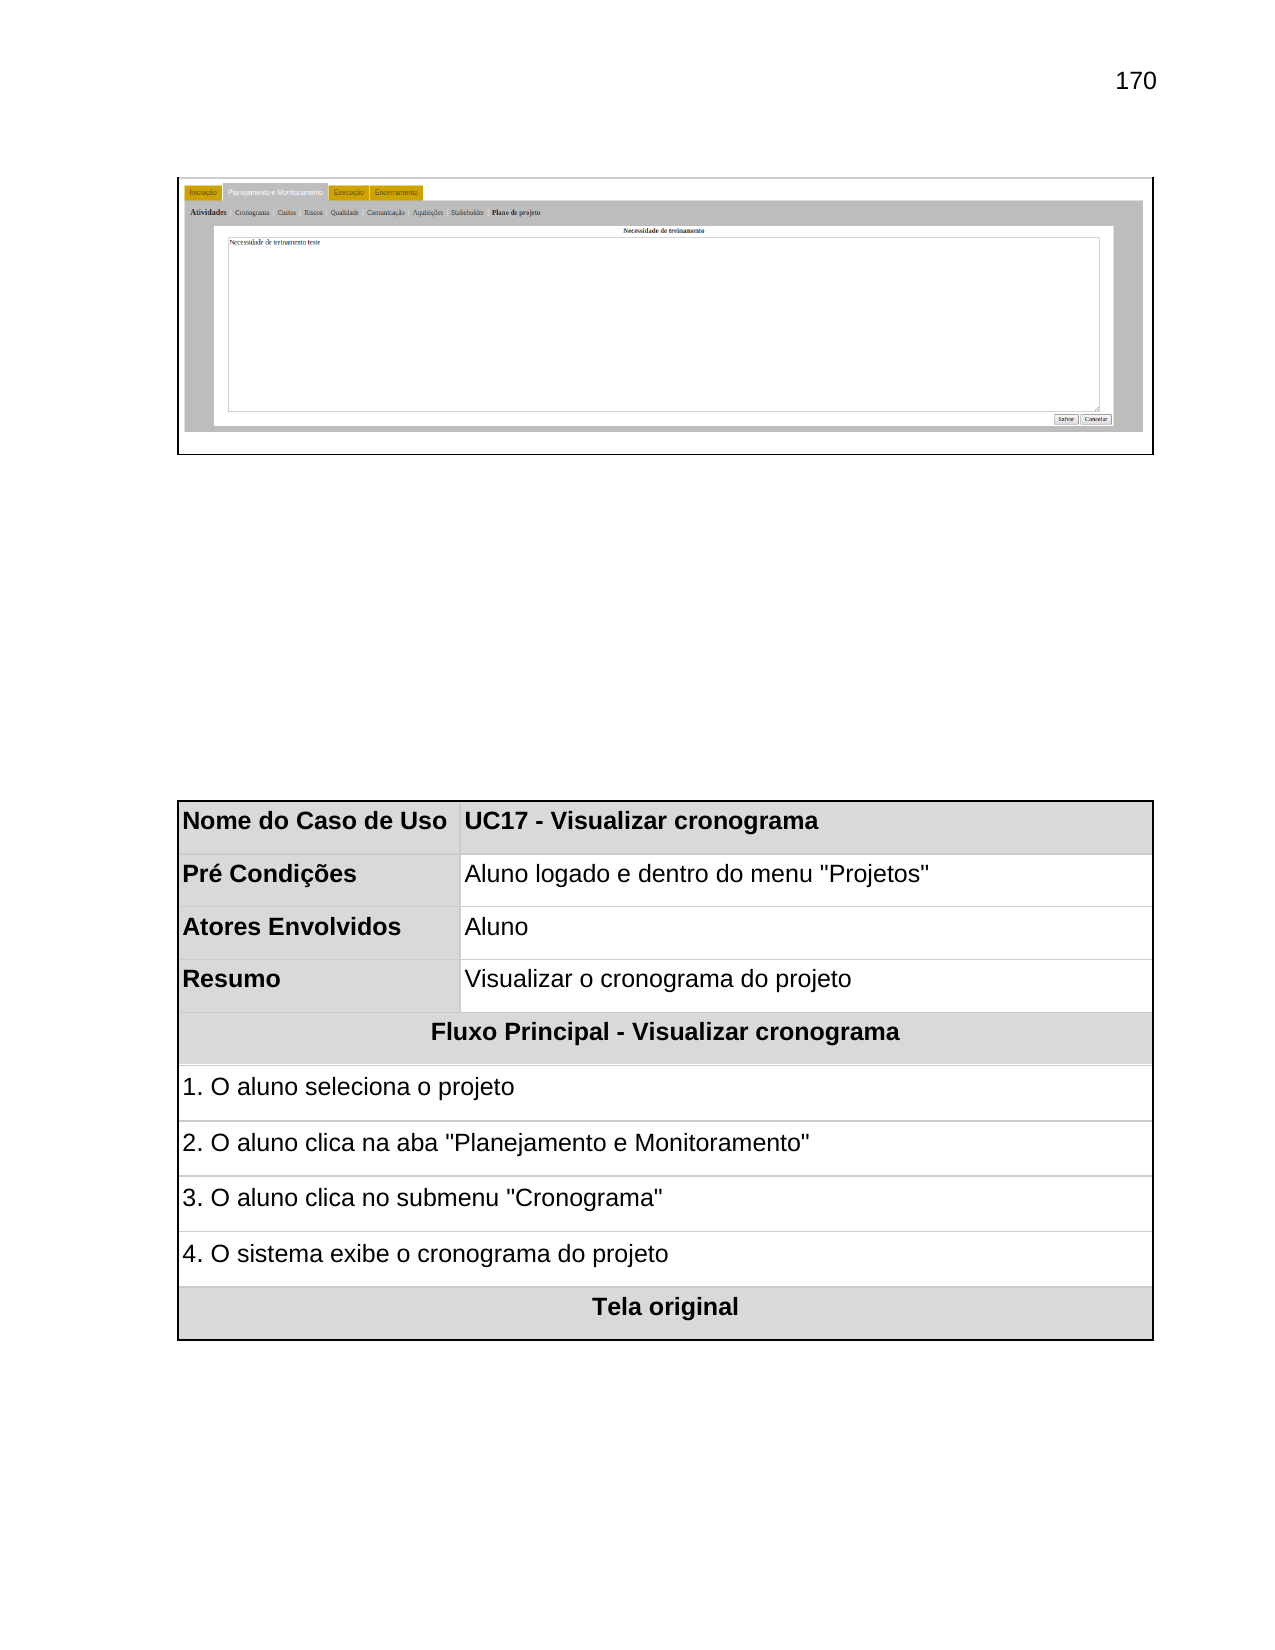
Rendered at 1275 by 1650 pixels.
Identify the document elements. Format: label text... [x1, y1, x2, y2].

table_cell 4. O sistema exibe o cronograma do projeto [179, 1232, 1152, 1286]
table_cell Aluno logado e dentro do menu "Projetos" [461, 855, 1152, 906]
picture [182, 182, 1148, 435]
table_cell Pré Condições [179, 855, 459, 906]
table_cell Visualizar o cronograma do projeto [461, 960, 1152, 1012]
table_cell [179, 179, 1152, 453]
table_cell Aluno [461, 907, 1152, 959]
table_cell 2. O aluno clica na aba "Planejamento e Monitoramento" [179, 1122, 1152, 1175]
table_cell Tela original [179, 1288, 1152, 1339]
table_cell Atores Envolvidos [179, 907, 459, 959]
table_cell Fluxo Principal - Visualizar cronograma [179, 1013, 1152, 1064]
table_cell 3. O aluno clica no submenu "Cronograma" [179, 1177, 1152, 1231]
table_cell Resumo [179, 960, 459, 1012]
table_cell 1. O aluno seleciona o projeto [179, 1066, 1152, 1120]
table_header Nome do Caso de Uso [179, 802, 459, 853]
table_header UC17 - Visualizar cronograma [461, 802, 1152, 853]
